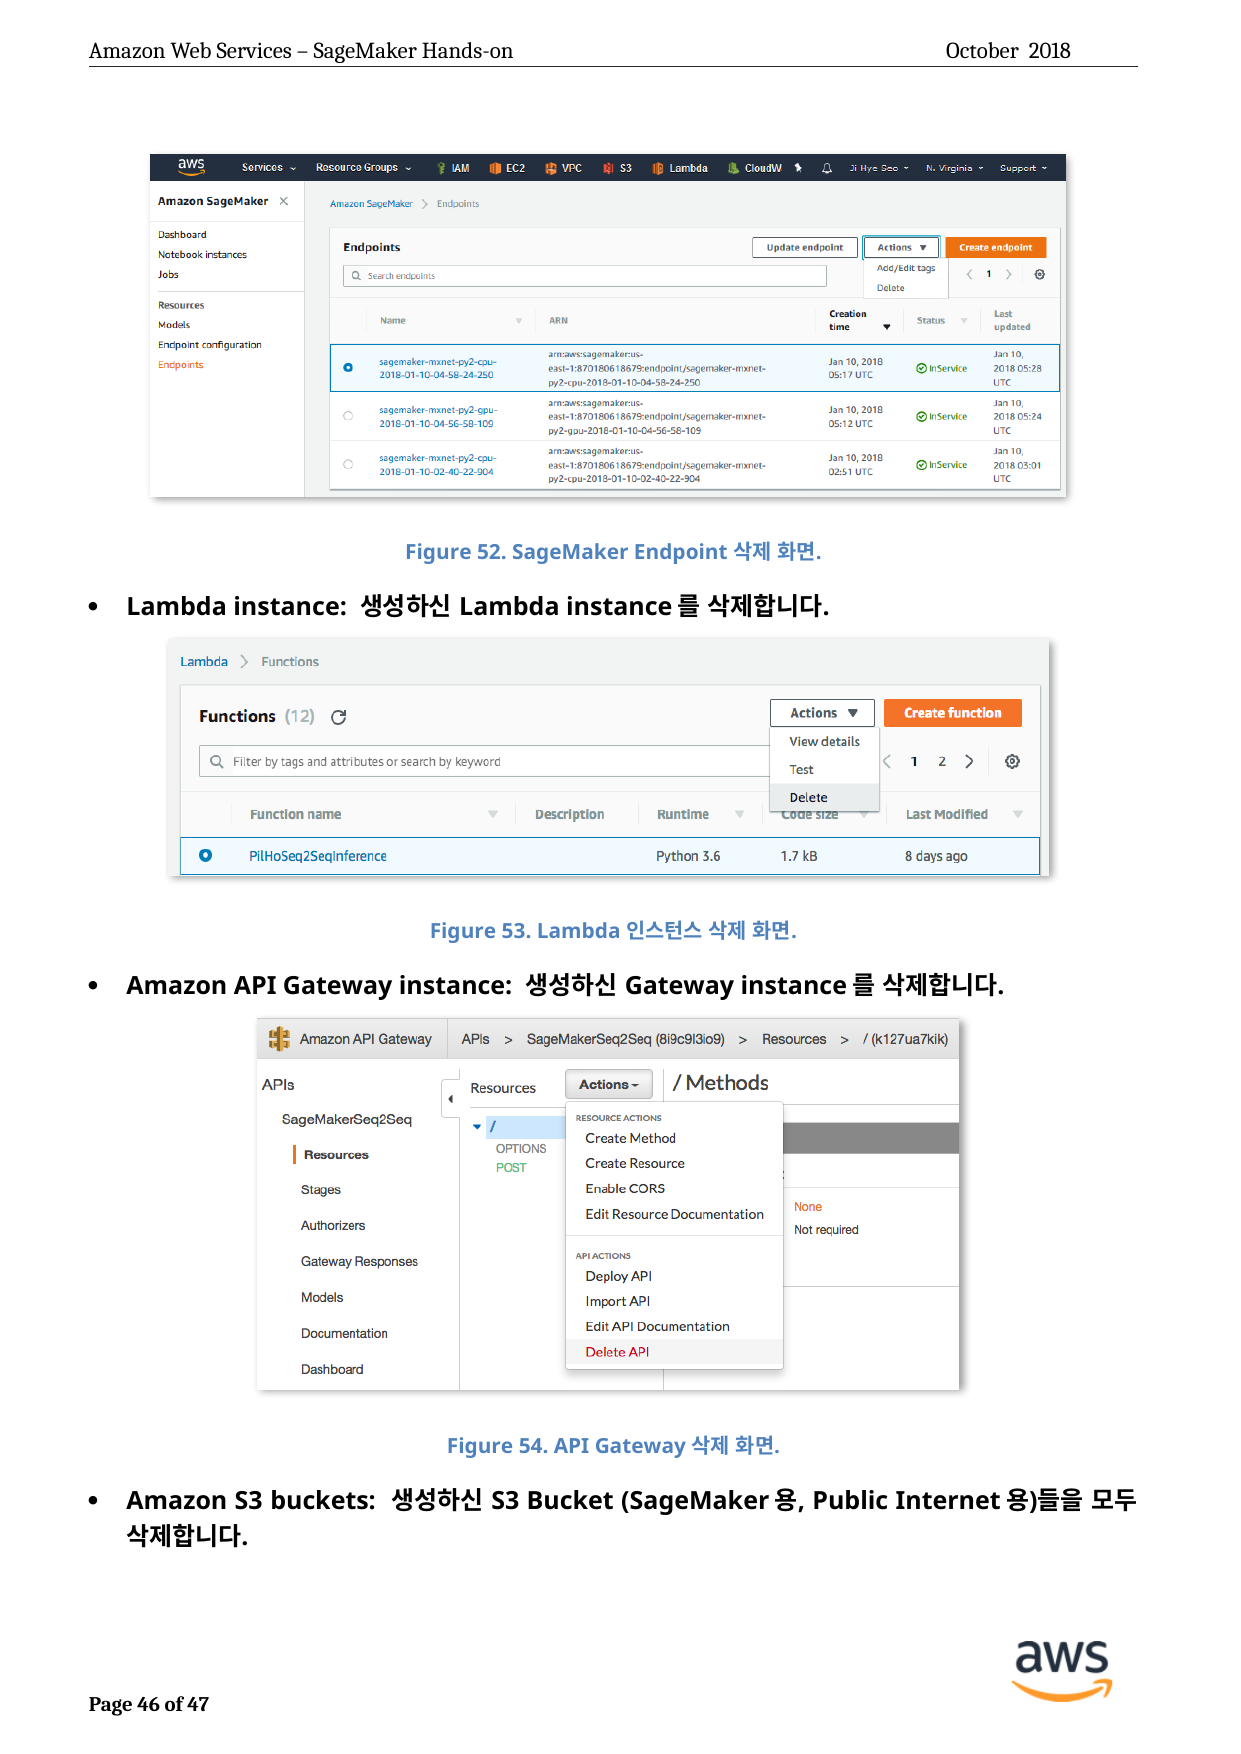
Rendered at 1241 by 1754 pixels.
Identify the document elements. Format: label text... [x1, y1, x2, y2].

picture [150, 154, 1066, 497]
text Figure 54. API Gateway 삭제 화면. [89, 1429, 1138, 1460]
text Figure 52. SageMaker Endpoint 삭제 화면. [89, 536, 1138, 566]
text Amazon API Gateway instance: 생성하신 Gateway instance를 삭제합니다. [89, 966, 1138, 1002]
picture [168, 639, 1049, 876]
text Lambda instance: 생성하신 Lambda instance를 삭제합니다. [89, 587, 1138, 623]
text Figure 53. Lambda 인스턴스 삭제 화면. [89, 915, 1138, 945]
picture [1001, 1630, 1121, 1712]
picture [257, 1018, 959, 1390]
text Amazon S3 buckets: 생성하신 S3 Bucket (SageMaker용, Public Internet용)들을 모두 삭제합니다. [89, 1481, 1138, 1553]
